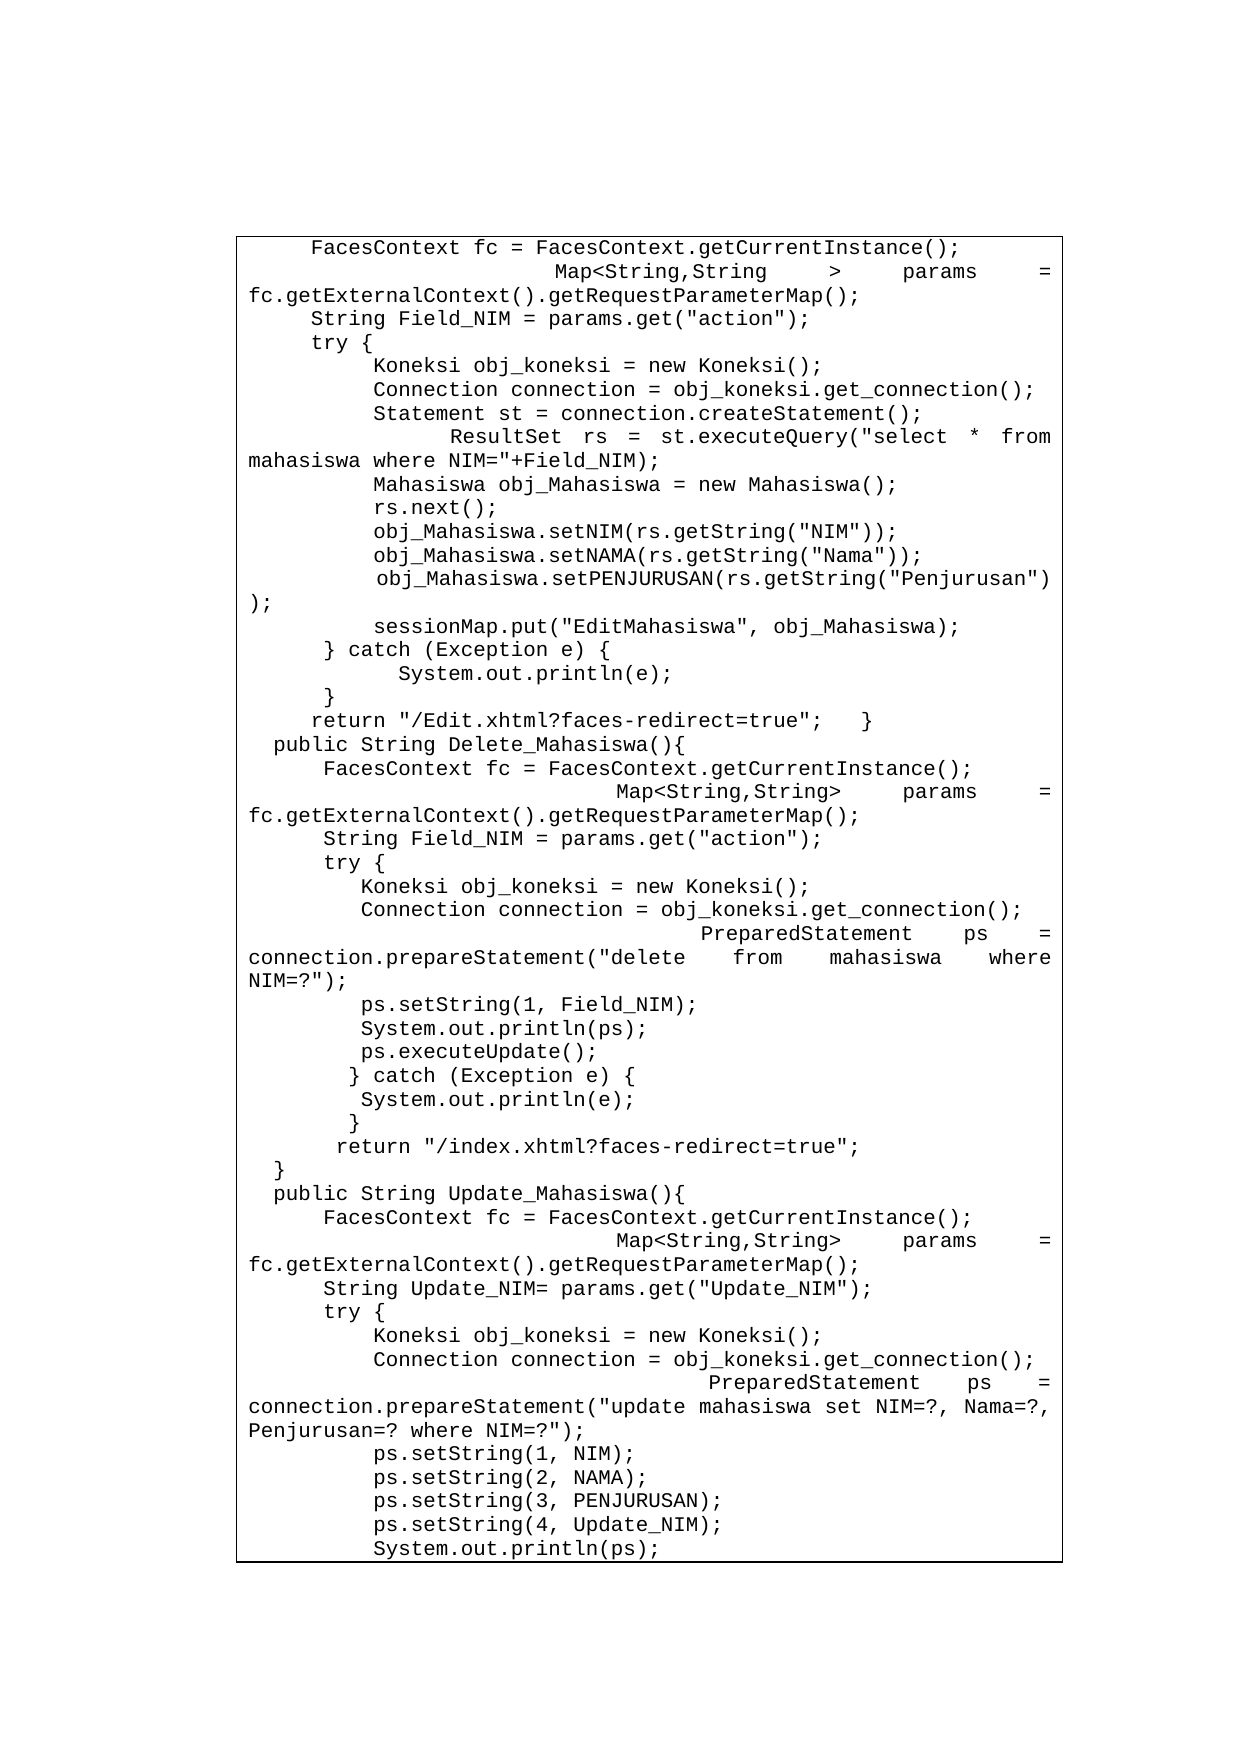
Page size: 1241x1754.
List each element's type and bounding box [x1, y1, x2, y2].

table_header [237, 237, 1062, 1561]
